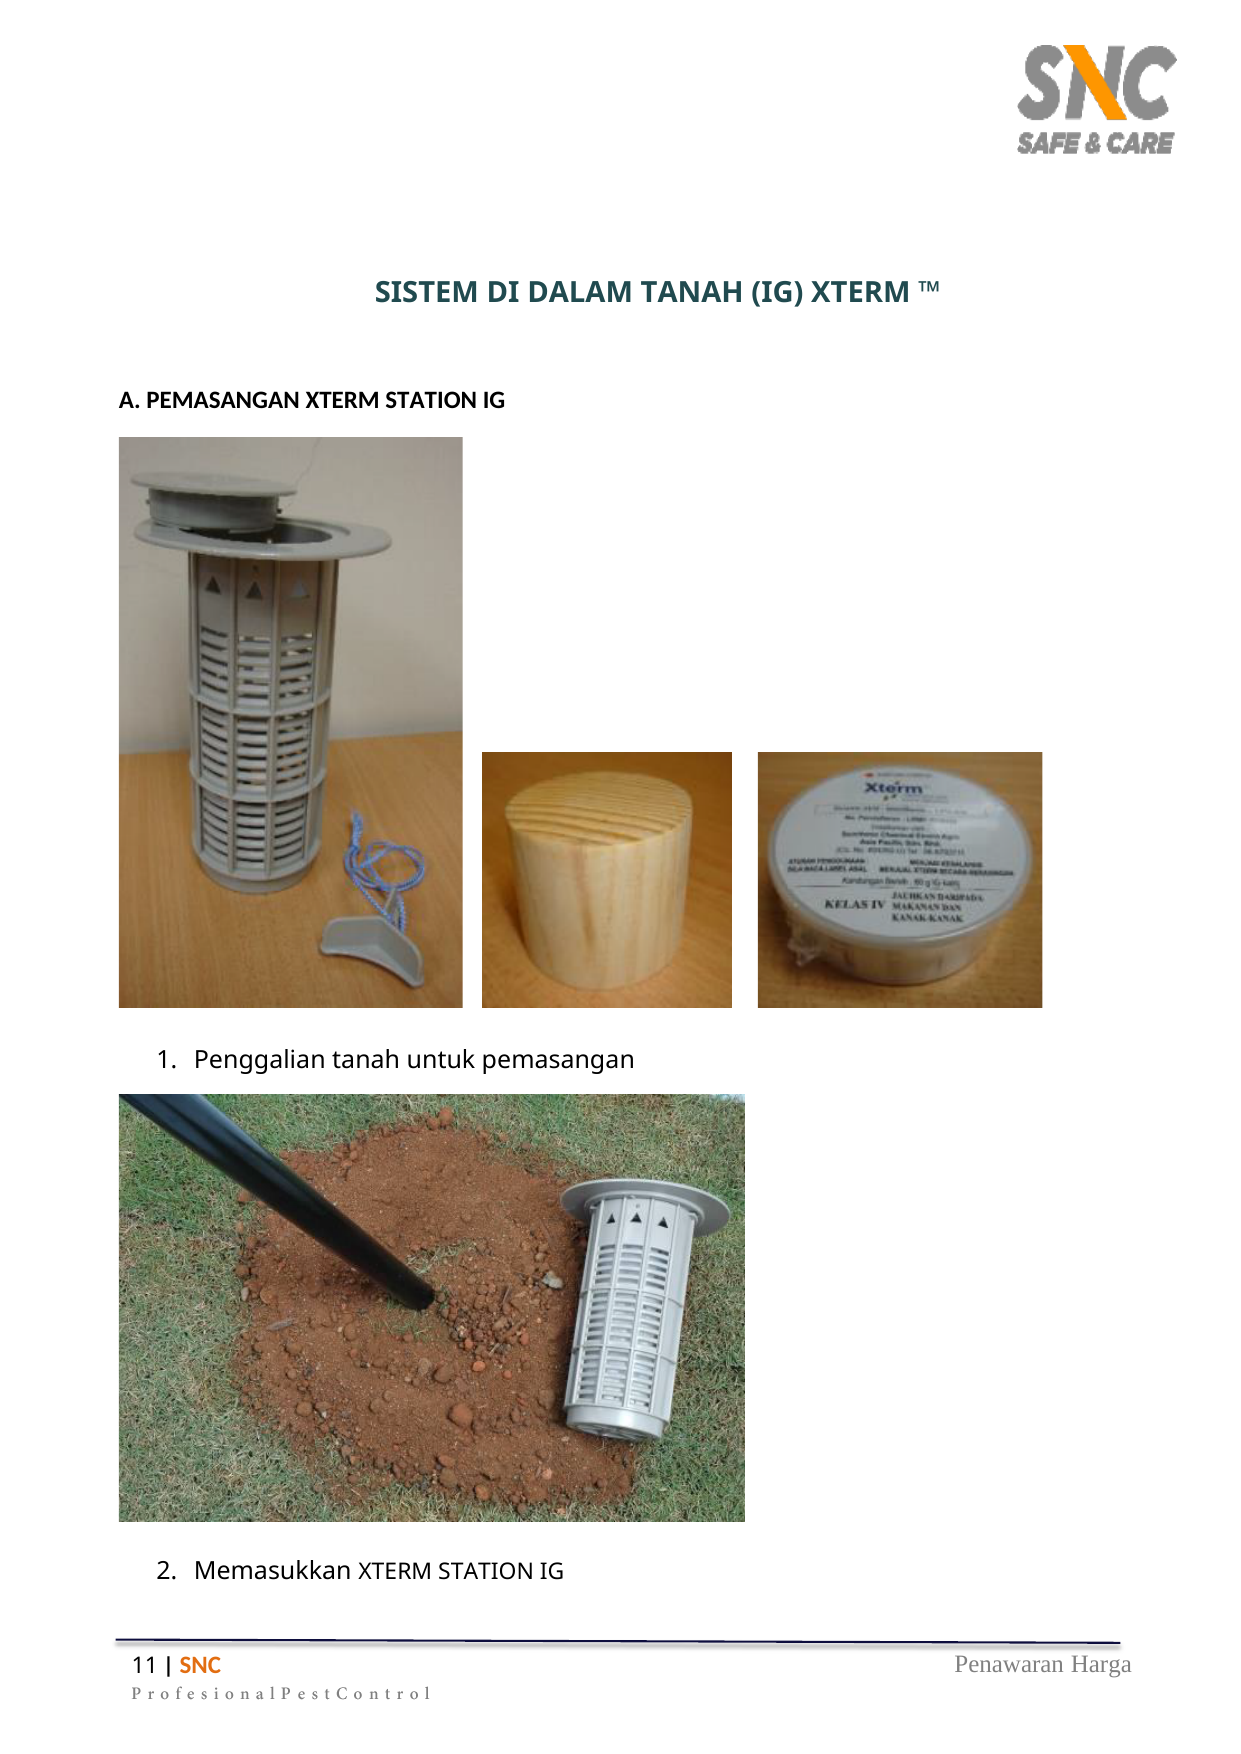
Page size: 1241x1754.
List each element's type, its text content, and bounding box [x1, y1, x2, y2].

list Penggalian tanah untuk pemasangan [156, 1041, 1196, 1075]
picture [118, 1094, 745, 1522]
text SISTEM DI DALAM TANAH (IG) XTERM ™ [119, 271, 1196, 311]
picture [757, 752, 1043, 1008]
picture [108, 1635, 1128, 1655]
picture [131, 1682, 450, 1708]
list Memasukkan XTERM STATION IG [156, 1552, 1196, 1587]
picture [1017, 45, 1177, 160]
text A. PEMASANGAN XTERM STATION IG [119, 384, 1196, 415]
